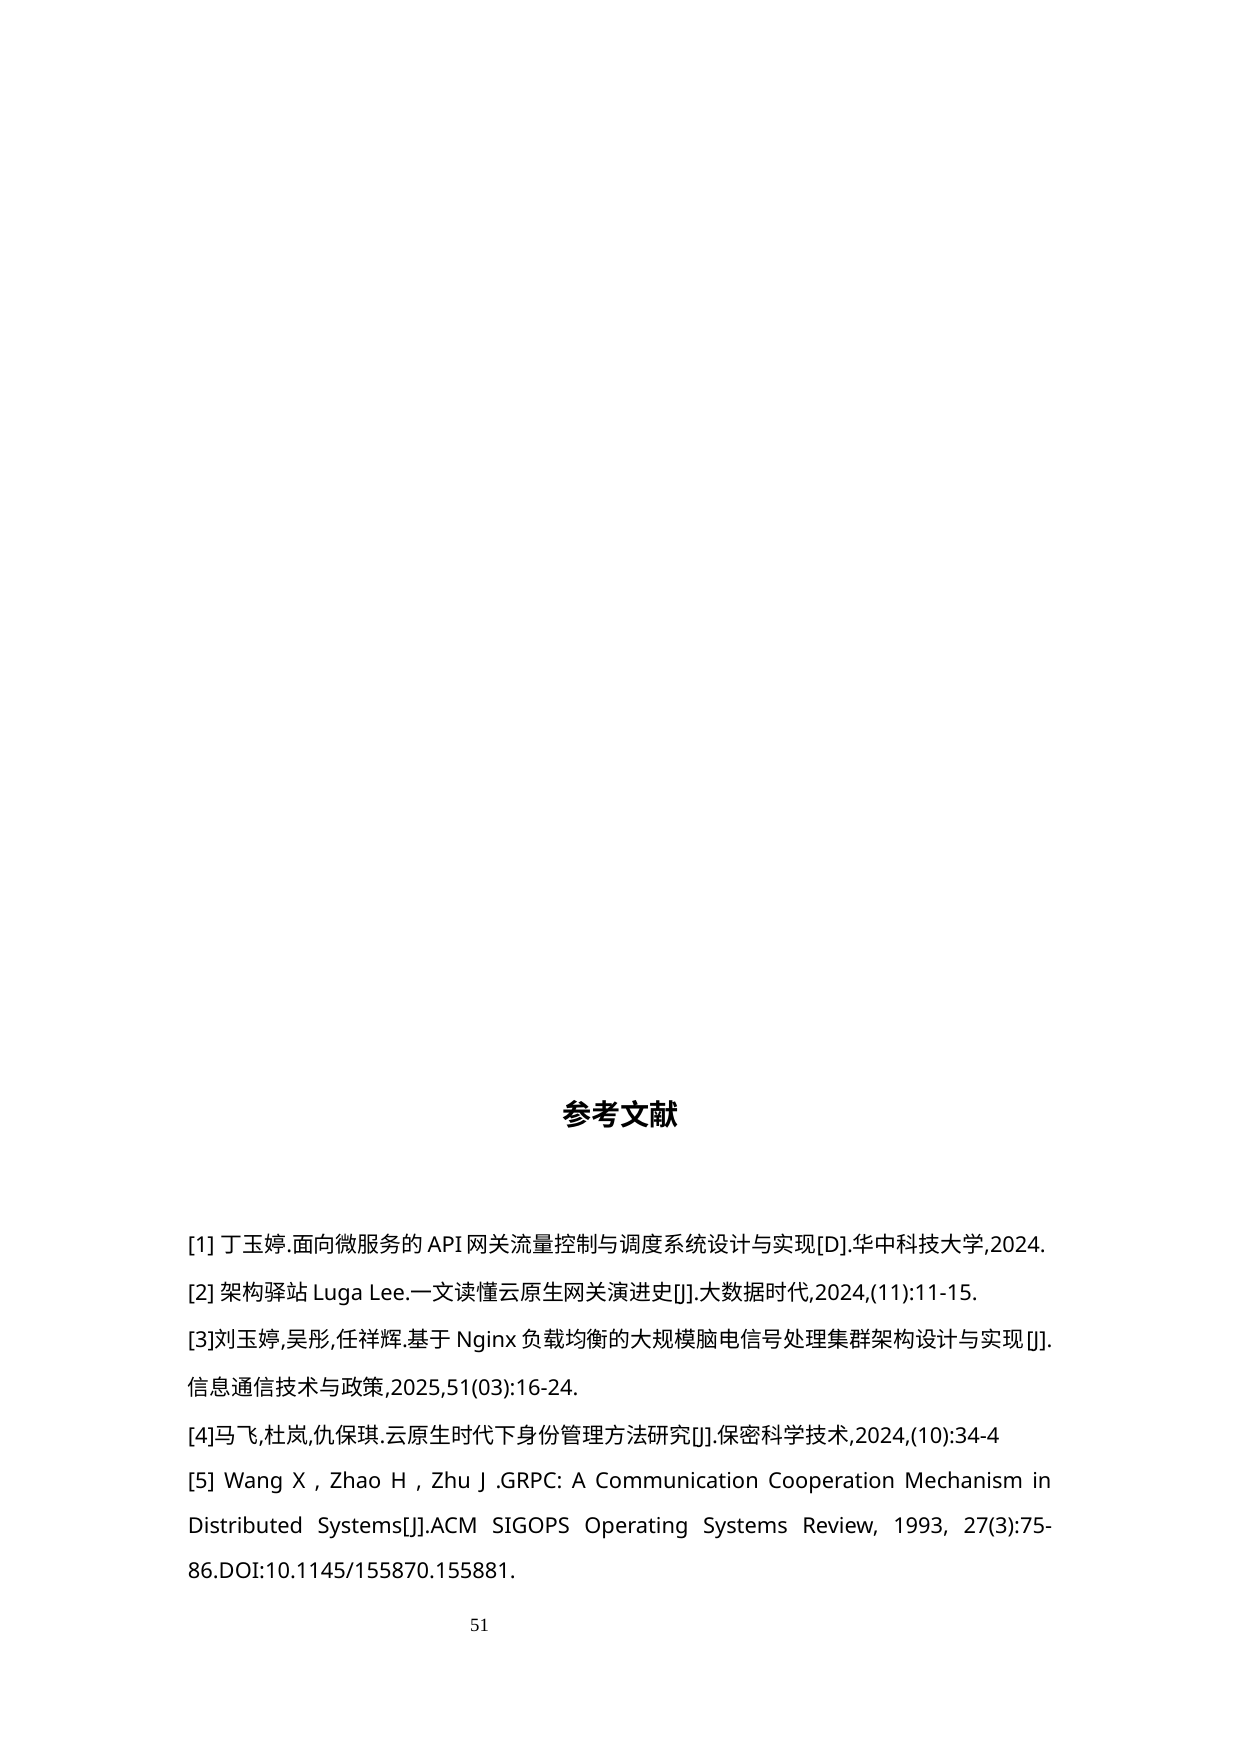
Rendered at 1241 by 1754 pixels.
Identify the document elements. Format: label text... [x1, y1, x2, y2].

text [4]马飞,杜岚,仇保琪.云原生时代下身份管理方法研究[J].保密科学技术,2024,(10):34-4 [188, 1418, 1053, 1449]
text [3]刘玉婷,吴彤,任祥辉.基于Nginx负载均衡的大规模脑电信号处理集群架构设计与实现[J].信息通信技术与政策,2025,51(03):16-24. [188, 1322, 1053, 1402]
text [2] 架构驿站Luga Lee.一文读懂云原生网关演进史[J].大数据时代,2024,(11):11-15. [188, 1275, 1053, 1307]
text [5] Wang X , Zhao H , Zhu J .GRPC: A Communication Cooperation Mechanism in Distributed Systems[J].ACM SIGOPS Operating Systems Review, 1993, 27(3):75-86.DOI:10.1145/155870.155881. [188, 1465, 1053, 1584]
subtitle 参考文献 [187, 1091, 1053, 1133]
text [1] 丁玉婷.面向微服务的API网关流量控制与调度系统设计与实现[D].华中科技大学,2024. [188, 1227, 1053, 1259]
